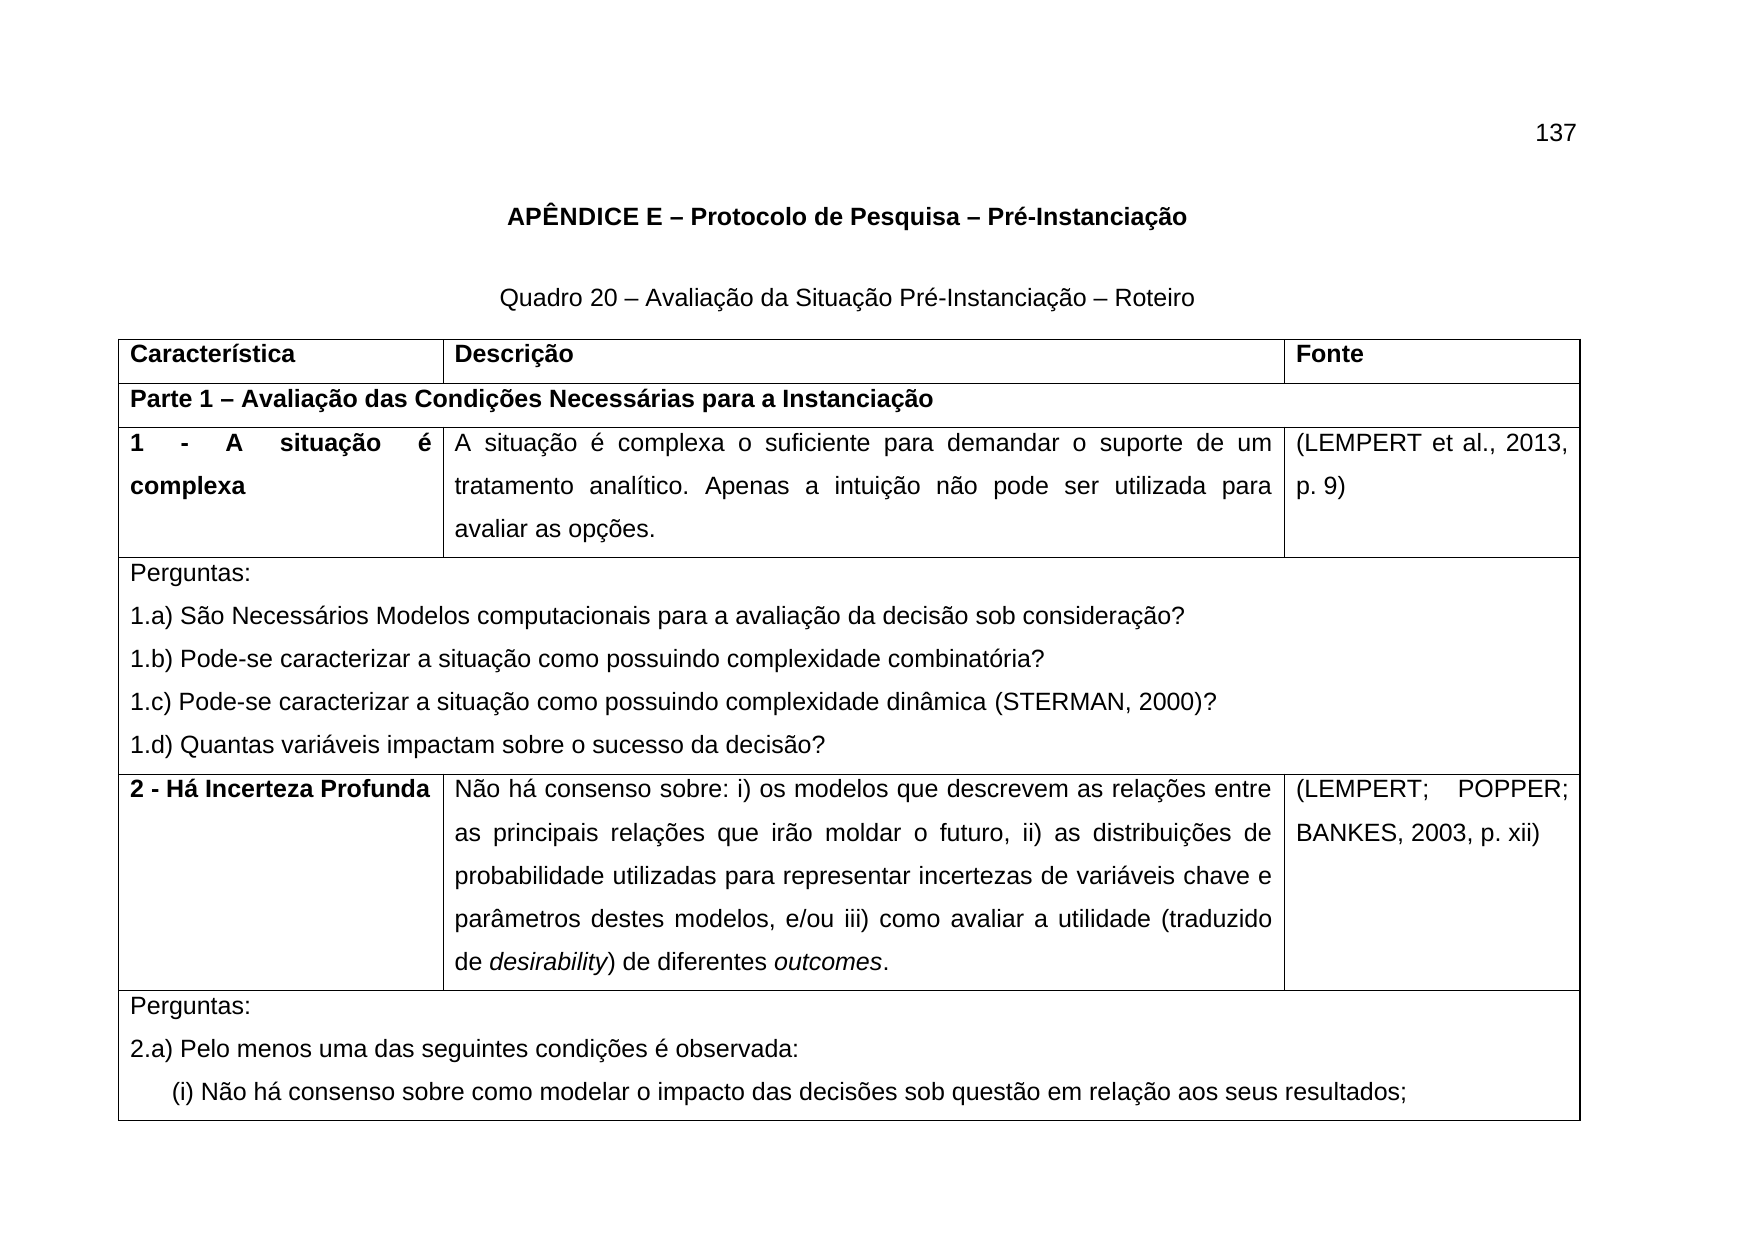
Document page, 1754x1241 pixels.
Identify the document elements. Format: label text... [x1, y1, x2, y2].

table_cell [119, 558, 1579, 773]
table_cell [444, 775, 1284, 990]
subtitle APÊNDICE E – Protocolo de Pesquisa – Pré-Instanciação [118, 202, 1577, 231]
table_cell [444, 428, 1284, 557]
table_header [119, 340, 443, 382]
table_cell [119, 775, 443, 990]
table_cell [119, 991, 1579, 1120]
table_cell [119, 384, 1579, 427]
text Quadro – Avaliação da Situação Pré-Instanciação – Roteiro [118, 283, 1577, 312]
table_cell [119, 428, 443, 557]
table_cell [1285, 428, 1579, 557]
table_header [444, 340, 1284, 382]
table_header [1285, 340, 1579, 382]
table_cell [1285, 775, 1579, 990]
